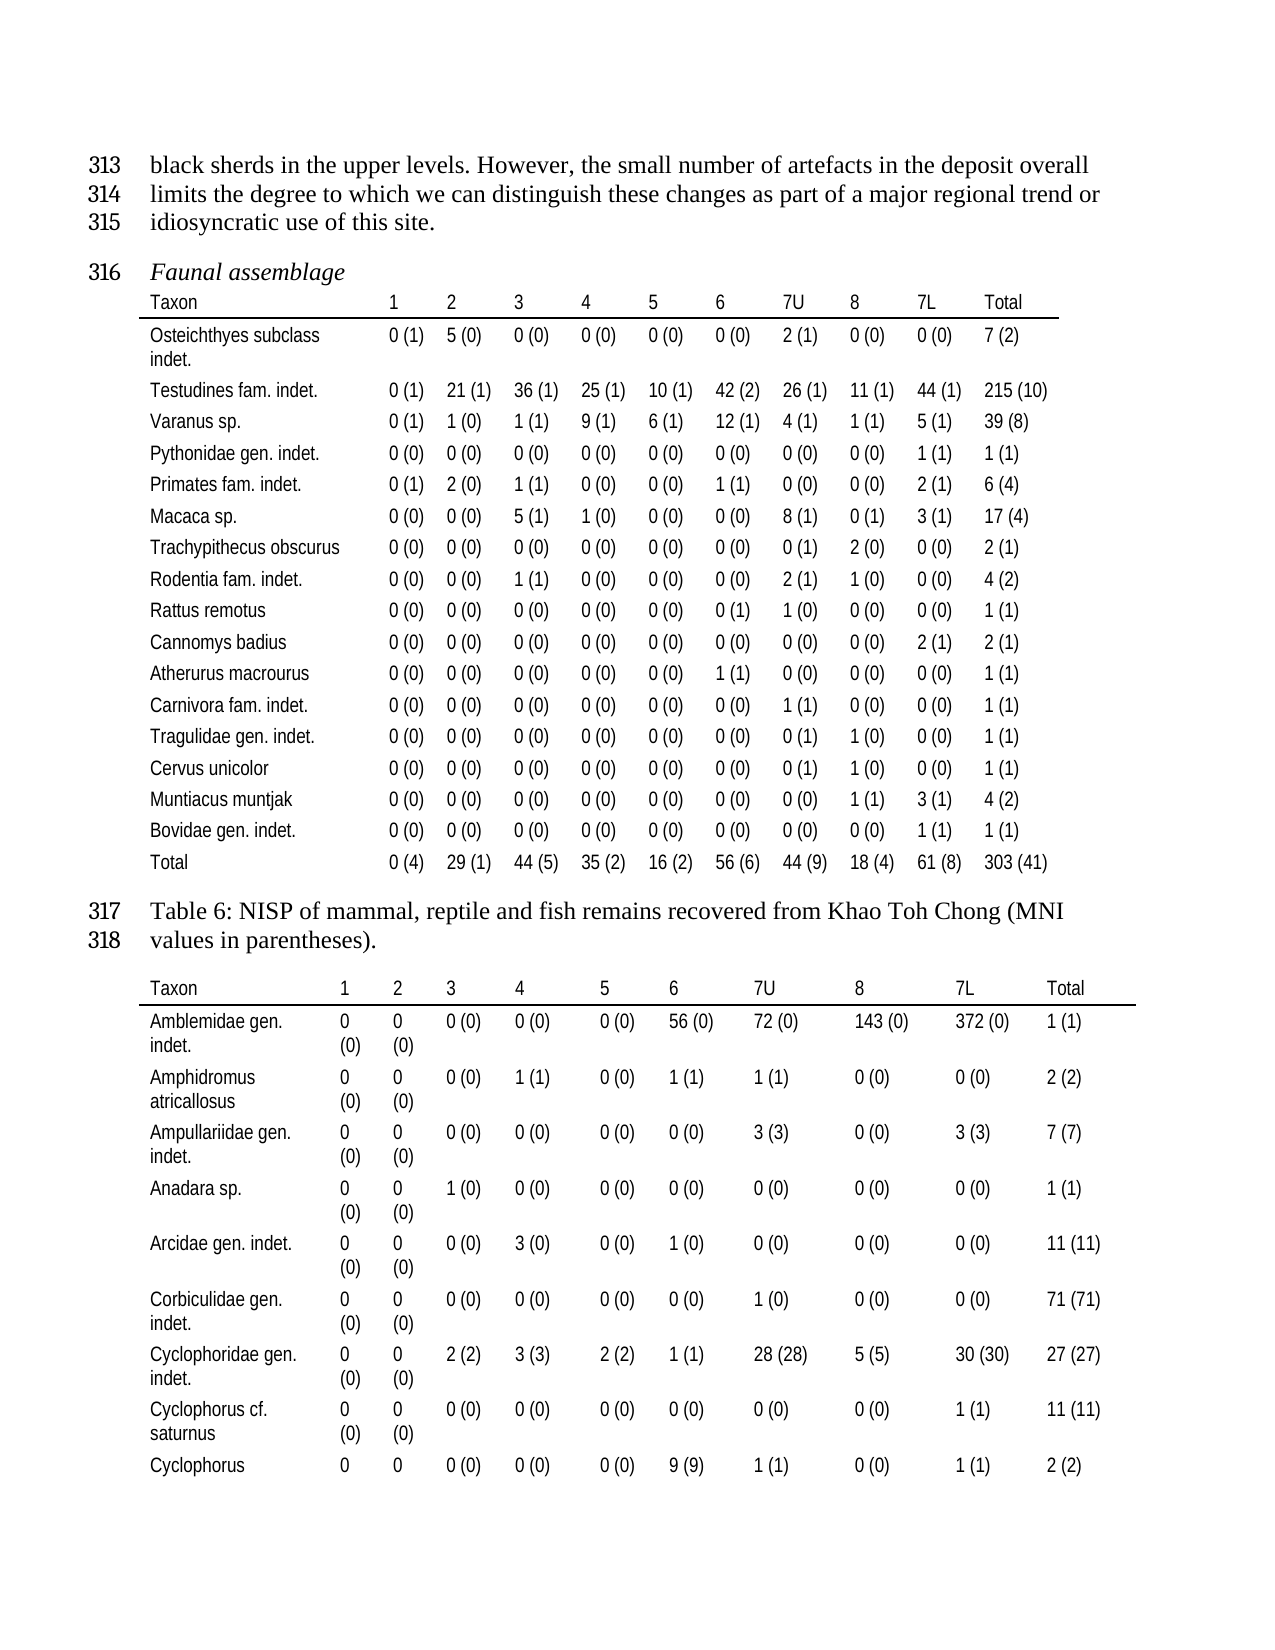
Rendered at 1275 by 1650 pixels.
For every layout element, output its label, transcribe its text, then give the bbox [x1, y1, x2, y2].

table_cell Testudines fam. indet. [139, 374, 378, 406]
table_cell 0 (0) [839, 658, 906, 689]
table_cell 44 (1) [906, 374, 973, 406]
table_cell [139, 1449, 329, 1480]
table_header 2 [382, 973, 435, 1004]
table_cell 0 (0) [435, 720, 503, 752]
table_cell 0 (0) [378, 689, 435, 720]
table_cell 9 (9) [658, 1449, 742, 1480]
table_cell 0 (0) [435, 689, 503, 720]
table_cell 0 (0) [382, 1394, 435, 1449]
table_cell Rattus remotus [139, 595, 378, 626]
table_cell 16 (2) [637, 846, 704, 878]
table_cell 0 (0) [704, 689, 771, 720]
table_cell Muntiacus muntjak [139, 783, 378, 815]
table_header 8 [839, 286, 906, 317]
table_cell 1 (0) [435, 1172, 504, 1227]
table_cell 0 (0) [570, 720, 637, 752]
table_cell 1 (1) [743, 1449, 843, 1480]
table_cell 17 (4) [973, 500, 1059, 532]
table_cell 1 (0) [771, 595, 838, 626]
table_cell 0 (1) [378, 374, 435, 406]
table_cell 0 (0) [589, 1283, 658, 1338]
table_cell 1 (1) [973, 752, 1059, 783]
table_cell 0 (0) [944, 1061, 1035, 1116]
table_cell 0 (0) [704, 752, 771, 783]
table_cell 0 (0) [843, 1394, 944, 1449]
table_cell 4 (2) [973, 783, 1059, 815]
table_cell 2 (2) [435, 1338, 504, 1393]
table_cell 2 (1) [771, 319, 838, 374]
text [150, 150, 1125, 236]
table_cell 3 (3) [944, 1116, 1035, 1172]
table_cell 1 (1) [973, 815, 1059, 846]
table_header 7U [743, 973, 843, 1004]
table_cell 0 (0) [382, 1449, 435, 1480]
table_cell 0 (0) [704, 532, 771, 563]
table_cell 0 (0) [378, 500, 435, 532]
table_cell 0 (0) [944, 1283, 1035, 1338]
table_header 1 [378, 286, 435, 317]
table_cell 0 (0) [570, 563, 637, 594]
table_cell Ampullariidae gen. indet. [139, 1116, 329, 1172]
table_cell 0 (0) [589, 1172, 658, 1227]
table_cell 0 (0) [906, 689, 973, 720]
table_cell 0 (0) [435, 752, 503, 783]
table_cell 0 (0) [570, 595, 637, 626]
table_cell 1 (0) [839, 563, 906, 594]
table_cell 0 (0) [570, 658, 637, 689]
table_cell 0 (0) [503, 437, 570, 469]
table_cell 0 (0) [839, 626, 906, 657]
table_cell 0 (1) [378, 469, 435, 500]
table_cell 2 (0) [839, 532, 906, 563]
table_cell Corbiculidae gen. indet. [139, 1283, 329, 1338]
table_cell 0 (0) [382, 1172, 435, 1227]
table_header 7U [771, 286, 838, 317]
table_cell 0 (0) [839, 437, 906, 469]
table_cell 0 (0) [839, 469, 906, 500]
subtitle Faunal assemblage [150, 257, 1125, 286]
table_header 6 [658, 973, 742, 1004]
table_cell 0 (0) [435, 595, 503, 626]
table_cell 1 (1) [944, 1394, 1035, 1449]
table_cell 30 (30) [944, 1338, 1035, 1393]
table_cell 5 (5) [843, 1338, 944, 1393]
table_cell 1 (1) [973, 595, 1059, 626]
table_cell 3 (1) [906, 783, 973, 815]
table_cell 27 (27) [1035, 1338, 1136, 1393]
table_cell 0 (0) [771, 626, 838, 657]
table_cell 2 (1) [973, 626, 1059, 657]
table_cell 0 (0) [839, 689, 906, 720]
table_cell 0 (0) [704, 437, 771, 469]
table_cell 0 (0) [503, 532, 570, 563]
table_cell 0 (0) [771, 815, 838, 846]
table_cell 2 (0) [435, 469, 503, 500]
table_cell 0 (0) [843, 1061, 944, 1116]
table_cell 0 (0) [704, 319, 771, 374]
table_cell 0 (0) [570, 626, 637, 657]
table_cell 0 (0) [503, 658, 570, 689]
table_cell 10 (1) [637, 374, 704, 406]
table_cell 1 (1) [704, 469, 771, 500]
table_cell 0 (0) [435, 815, 503, 846]
table_cell 0 (0) [382, 1338, 435, 1393]
table_cell 0 (0) [906, 720, 973, 752]
table_cell 0 (0) [843, 1172, 944, 1227]
table_header 8 [843, 973, 944, 1004]
table_cell 5 (0) [435, 319, 503, 374]
table_cell 2 (1) [906, 469, 973, 500]
table_cell 303 (41) [973, 846, 1059, 878]
table_cell 0 (0) [704, 626, 771, 657]
table_cell 1 (0) [839, 752, 906, 783]
table_cell 0 (0) [839, 815, 906, 846]
table_cell 0 (0) [570, 752, 637, 783]
table_cell 0 (0) [637, 626, 704, 657]
table_cell 1 (1) [973, 720, 1059, 752]
table_cell 1 (1) [658, 1338, 742, 1393]
table_cell 0 (0) [743, 1172, 843, 1227]
table_cell 0 (0) [637, 500, 704, 532]
table_cell 0 (0) [637, 658, 704, 689]
table_cell Carnivora fam. indet. [139, 689, 378, 720]
table_cell 0 (0) [503, 319, 570, 374]
table_cell 0 (0) [435, 783, 503, 815]
table_cell 72 (0) [743, 1006, 843, 1061]
table_cell 2 (1) [906, 626, 973, 657]
table_cell 0 (0) [743, 1227, 843, 1283]
table_cell 1 (1) [771, 689, 838, 720]
table_cell 18 (4) [839, 846, 906, 878]
table_cell 0 (0) [771, 783, 838, 815]
table_cell 1 (1) [743, 1061, 843, 1116]
table_cell 0 (0) [329, 1116, 382, 1172]
table_cell 42 (2) [704, 374, 771, 406]
table_cell 0 (0) [378, 532, 435, 563]
table_cell 1 (1) [839, 783, 906, 815]
table_cell 1 (1) [944, 1449, 1035, 1480]
table_cell Amblemidae gen. indet. [139, 1006, 329, 1061]
table_cell 0 (1) [771, 752, 838, 783]
table_cell 0 (1) [771, 720, 838, 752]
table_cell 0 (0) [504, 1172, 588, 1227]
table_cell 0 (0) [944, 1227, 1035, 1283]
table_cell 0 (0) [435, 500, 503, 532]
table_cell 0 (0) [378, 720, 435, 752]
table_cell 0 (1) [771, 532, 838, 563]
table_cell 0 (0) [329, 1338, 382, 1393]
table_cell 0 (0) [329, 1227, 382, 1283]
table_cell 7 (7) [1035, 1116, 1136, 1172]
table_header Total [973, 286, 1059, 317]
table_cell Amphidromus atricallosus [139, 1061, 329, 1116]
table_cell 0 (0) [435, 563, 503, 594]
table_header 1 [329, 973, 382, 1004]
table_header 5 [589, 973, 658, 1004]
table_cell 0 (0) [658, 1116, 742, 1172]
table_cell Cyclophoridae gen. indet. [139, 1338, 329, 1393]
table_cell 6 (4) [973, 469, 1059, 500]
table_cell 1 (1) [906, 815, 973, 846]
table_cell Cannomys badius [139, 626, 378, 657]
table_cell 0 (0) [570, 469, 637, 500]
text Table 6: NISP of mammal, reptile and fish remains recovered from Khao Toh Chong (MNI values in parentheses). [150, 896, 1125, 954]
table_cell 0 (0) [504, 1394, 588, 1449]
table_cell 0 (0) [843, 1116, 944, 1172]
table_header 4 [504, 973, 588, 1004]
table_cell 0 (0) [435, 532, 503, 563]
table_cell 0 (0) [839, 595, 906, 626]
table_cell 0 (1) [378, 319, 435, 374]
table_cell Arcidae gen. indet. [139, 1227, 329, 1283]
table_cell 0 (0) [658, 1394, 742, 1449]
table_cell 0 (0) [382, 1061, 435, 1116]
table_cell 0 (0) [570, 689, 637, 720]
table_cell 215 (10) [973, 374, 1059, 406]
table_cell 0 (0) [704, 500, 771, 532]
table_cell 0 (0) [382, 1116, 435, 1172]
table_cell 0 (0) [658, 1172, 742, 1227]
table_cell 0 (0) [503, 783, 570, 815]
table_cell Primates fam. indet. [139, 469, 378, 500]
table_cell 0 (0) [504, 1283, 588, 1338]
table_cell 8 (1) [771, 500, 838, 532]
table_cell 0 (1) [839, 500, 906, 532]
table_cell 0 (0) [906, 658, 973, 689]
table_cell 0 (0) [637, 752, 704, 783]
table_cell 1 (1) [1035, 1006, 1136, 1061]
table_cell 0 (0) [704, 563, 771, 594]
table_cell Atherurus macrourus [139, 658, 378, 689]
table_cell 3 (0) [504, 1227, 588, 1283]
table_cell Tragulidae gen. indet. [139, 720, 378, 752]
table_cell 0 (0) [503, 689, 570, 720]
table_cell 0 (4) [378, 846, 435, 878]
table_cell 2 (2) [589, 1338, 658, 1393]
table_cell 5 (1) [503, 500, 570, 532]
table_cell 0 (0) [329, 1061, 382, 1116]
table_cell 1 (0) [435, 406, 503, 437]
table_cell 11 (11) [1035, 1394, 1136, 1449]
table_cell 0 (0) [637, 595, 704, 626]
table_cell 0 (0) [637, 720, 704, 752]
table_cell 39 (8) [973, 406, 1059, 437]
table_cell 4 (2) [973, 563, 1059, 594]
table_cell Osteichthyes subclass indet. [139, 319, 378, 374]
table_cell 0 (0) [906, 752, 973, 783]
table_cell 1 (1) [973, 658, 1059, 689]
table_cell 1 (1) [704, 658, 771, 689]
table_cell Total [139, 846, 378, 878]
table_cell 0 (0) [435, 1006, 504, 1061]
table_cell 0 (0) [771, 469, 838, 500]
table_cell 0 (0) [378, 595, 435, 626]
table_cell 0 (0) [435, 626, 503, 657]
table_cell 0 (0) [382, 1227, 435, 1283]
table_cell 25 (1) [570, 374, 637, 406]
table_cell 44 (9) [771, 846, 838, 878]
table_cell 1 (1) [973, 689, 1059, 720]
table_cell 36 (1) [503, 374, 570, 406]
table_cell Cervus unicolor [139, 752, 378, 783]
table_cell 0 (0) [435, 437, 503, 469]
table_cell 0 (0) [378, 563, 435, 594]
table_cell 11 (1) [839, 374, 906, 406]
table_cell 0 (0) [503, 626, 570, 657]
table_cell Cyclophorus cf. saturnus [139, 1394, 329, 1449]
table_cell Pythonidae gen. indet. [139, 437, 378, 469]
table_cell 28 (28) [743, 1338, 843, 1393]
table_cell 0 (0) [589, 1116, 658, 1172]
table_header Taxon [139, 286, 378, 317]
table_cell 0 (0) [378, 783, 435, 815]
table_cell 61 (8) [906, 846, 973, 878]
table_cell 0 (0) [570, 783, 637, 815]
table_cell 0 (0) [589, 1227, 658, 1283]
table_cell 9 (1) [570, 406, 637, 437]
table_cell 29 (1) [435, 846, 503, 878]
table_cell 0 (0) [704, 783, 771, 815]
table_cell Rodentia fam. indet. [139, 563, 378, 594]
table_cell 0 (0) [906, 563, 973, 594]
table_cell 0 (0) [843, 1227, 944, 1283]
table_cell 1 (0) [570, 500, 637, 532]
table_cell 0 (0) [637, 783, 704, 815]
table_cell Trachypithecus obscurus [139, 532, 378, 563]
table_cell 6 (1) [637, 406, 704, 437]
table_cell 0 (0) [382, 1006, 435, 1061]
table_cell 0 (0) [843, 1449, 944, 1480]
table_cell 2 (2) [1035, 1449, 1136, 1480]
table_cell 0 (0) [906, 595, 973, 626]
table_cell 11 (11) [1035, 1227, 1136, 1283]
table_cell 0 (0) [435, 1227, 504, 1283]
table_cell 0 (0) [435, 658, 503, 689]
table_cell 143 (0) [843, 1006, 944, 1061]
table_cell 372 (0) [944, 1006, 1035, 1061]
table_cell Macaca sp. [139, 500, 378, 532]
table_cell 0 (1) [378, 406, 435, 437]
table_cell 3 (1) [906, 500, 973, 532]
table_cell 3 (3) [504, 1338, 588, 1393]
table_cell 0 (0) [570, 815, 637, 846]
table_cell 56 (0) [658, 1006, 742, 1061]
table_cell 1 (1) [906, 437, 973, 469]
table_cell Varanus sp. [139, 406, 378, 437]
table_cell 0 (0) [329, 1449, 382, 1480]
table_cell 0 (0) [771, 437, 838, 469]
table_cell 0 (0) [503, 720, 570, 752]
table_header 2 [435, 286, 503, 317]
table_cell 0 (0) [504, 1006, 588, 1061]
table_cell 0 (0) [329, 1394, 382, 1449]
table_cell 0 (0) [743, 1394, 843, 1449]
table_cell 1 (1) [658, 1061, 742, 1116]
table_header 3 [503, 286, 570, 317]
table_cell 2 (1) [973, 532, 1059, 563]
table_cell 0 (0) [378, 815, 435, 846]
table_cell 5 (1) [906, 406, 973, 437]
table_cell 1 (0) [658, 1227, 742, 1283]
table_cell 0 (0) [589, 1006, 658, 1061]
table_cell 3 (3) [743, 1116, 843, 1172]
table_cell 0 (0) [637, 319, 704, 374]
table_cell 0 (0) [843, 1283, 944, 1338]
table_cell 0 (0) [589, 1449, 658, 1480]
table_cell 0 (0) [704, 720, 771, 752]
table_cell 0 (0) [503, 595, 570, 626]
table_cell 35 (2) [570, 846, 637, 878]
table_cell 0 (0) [637, 563, 704, 594]
table_cell 1 (1) [503, 563, 570, 594]
table_cell 0 (0) [435, 1283, 504, 1338]
table_cell 12 (1) [704, 406, 771, 437]
table_cell 1 (1) [503, 469, 570, 500]
table_cell 0 (0) [658, 1283, 742, 1338]
table_cell 0 (0) [329, 1006, 382, 1061]
table_cell 7 (2) [973, 319, 1059, 374]
table_cell 1 (0) [839, 720, 906, 752]
table_cell 0 (1) [704, 595, 771, 626]
table_cell 0 (0) [378, 658, 435, 689]
table_cell 0 (0) [504, 1116, 588, 1172]
table_header 5 [637, 286, 704, 317]
table_cell 26 (1) [771, 374, 838, 406]
table_cell 44 (5) [503, 846, 570, 878]
table_header Total [1035, 973, 1136, 1004]
table_header 4 [570, 286, 637, 317]
table_cell 0 (0) [589, 1394, 658, 1449]
table_header 3 [435, 973, 504, 1004]
table_cell 0 (0) [378, 626, 435, 657]
table_cell 0 (0) [570, 437, 637, 469]
table_cell 1 (1) [503, 406, 570, 437]
table_header 6 [704, 286, 771, 317]
table_cell 1 (0) [743, 1283, 843, 1338]
table_cell Anadara sp. [139, 1172, 329, 1227]
table_cell 0 (0) [504, 1449, 588, 1480]
table_cell 0 (0) [637, 469, 704, 500]
table_cell 0 (0) [329, 1172, 382, 1227]
table_cell 0 (0) [637, 437, 704, 469]
table_header 7L [944, 973, 1035, 1004]
table_cell 0 (0) [329, 1283, 382, 1338]
table_cell 0 (0) [839, 319, 906, 374]
table_cell 0 (0) [378, 752, 435, 783]
table_cell 1 (1) [1035, 1172, 1136, 1227]
table_cell 0 (0) [637, 815, 704, 846]
table_cell 0 (0) [435, 1061, 504, 1116]
table_cell 0 (0) [435, 1116, 504, 1172]
table_cell 1 (1) [504, 1061, 588, 1116]
table_cell 0 (0) [637, 532, 704, 563]
table_cell 0 (0) [435, 1449, 504, 1480]
table_cell 21 (1) [435, 374, 503, 406]
table_cell 0 (0) [378, 437, 435, 469]
table_cell 1 (1) [839, 406, 906, 437]
table_cell 0 (0) [637, 689, 704, 720]
table_cell 4 (1) [771, 406, 838, 437]
table_cell 0 (0) [589, 1061, 658, 1116]
table_header 7L [906, 286, 973, 317]
table_cell 0 (0) [704, 815, 771, 846]
table_cell 2 (2) [1035, 1061, 1136, 1116]
table_cell 0 (0) [503, 752, 570, 783]
table_cell 1 (1) [973, 437, 1059, 469]
table_cell 0 (0) [570, 532, 637, 563]
table_header Taxon [139, 973, 329, 1004]
table_cell 2 (1) [771, 563, 838, 594]
table_cell 0 (0) [570, 319, 637, 374]
table_cell 0 (0) [906, 319, 973, 374]
table_cell 71 (71) [1035, 1283, 1136, 1338]
table_cell 56 (6) [704, 846, 771, 878]
table_cell 0 (0) [503, 815, 570, 846]
table_cell 0 (0) [906, 532, 973, 563]
table_cell 0 (0) [435, 1394, 504, 1449]
table_cell 0 (0) [382, 1283, 435, 1338]
table_cell 0 (0) [944, 1172, 1035, 1227]
table_cell 0 (0) [771, 658, 838, 689]
table_cell Bovidae gen. indet. [139, 815, 378, 846]
